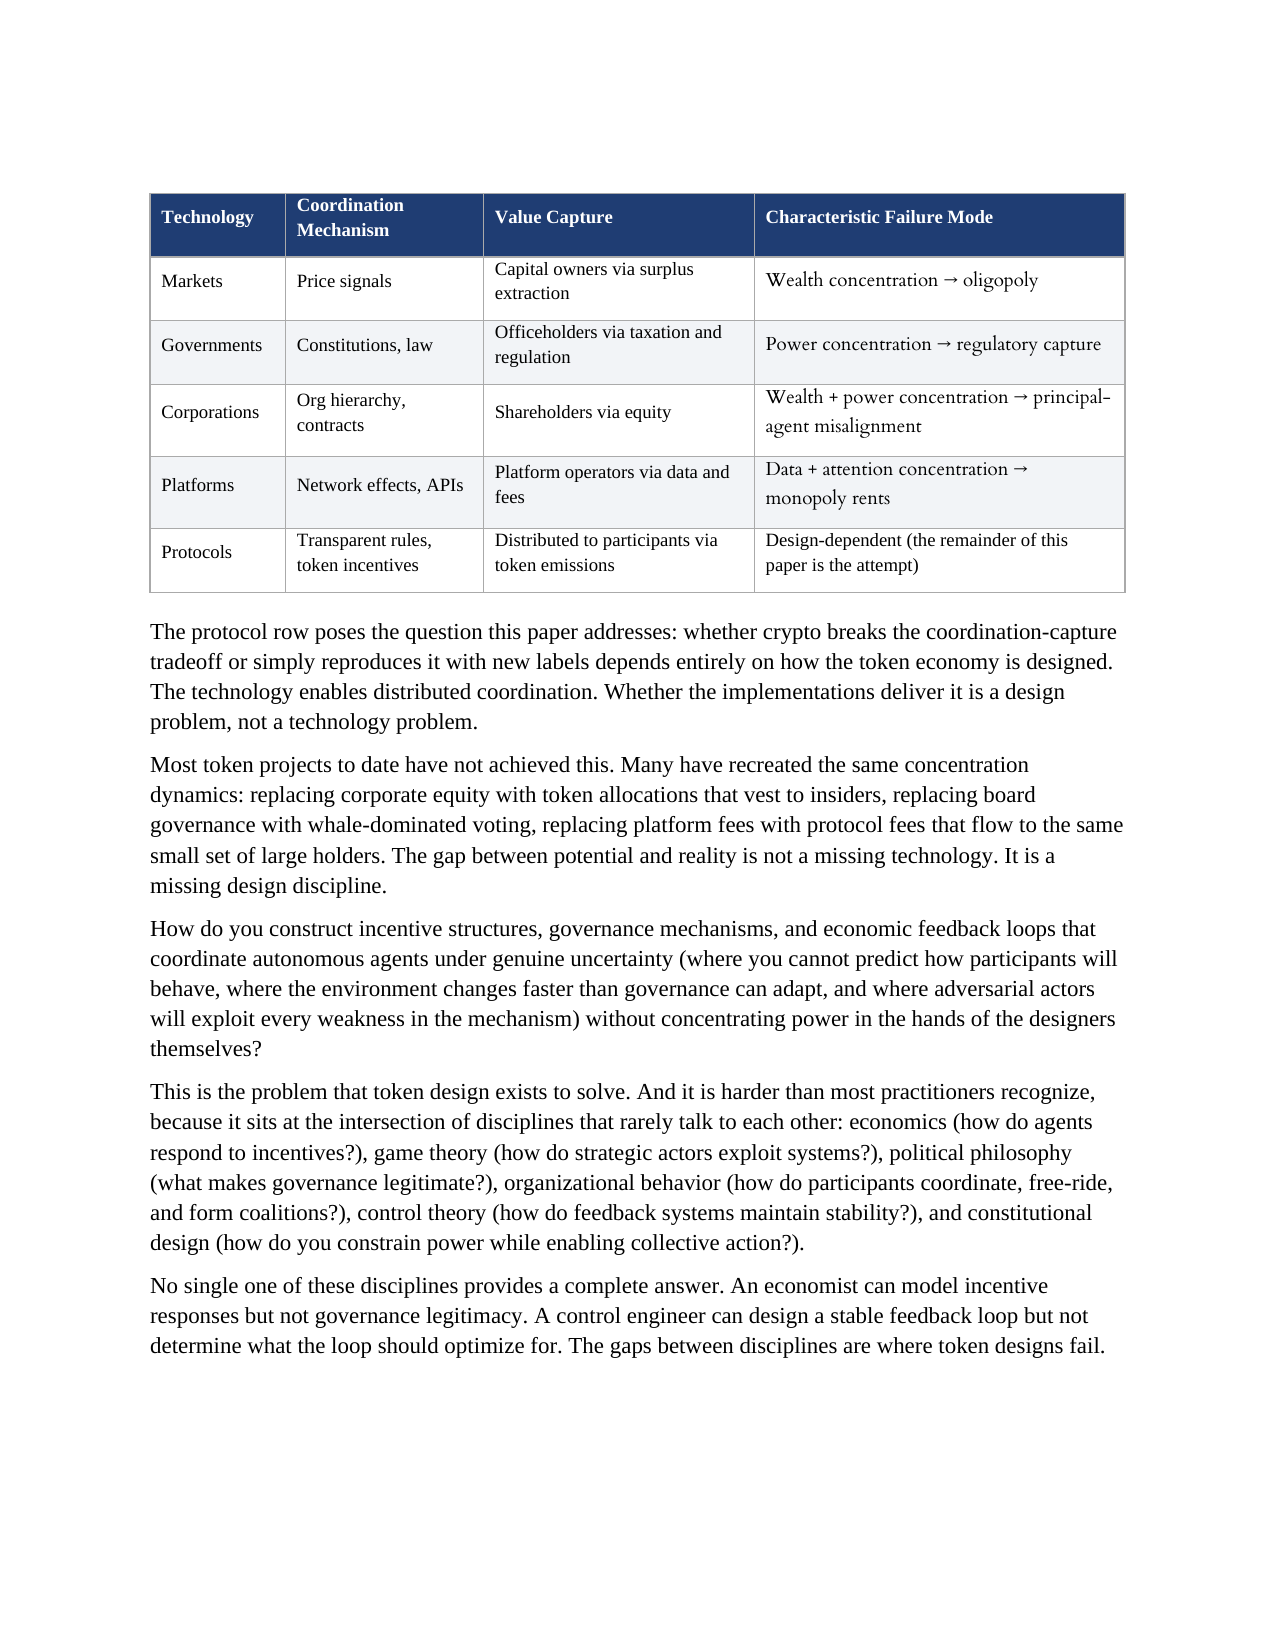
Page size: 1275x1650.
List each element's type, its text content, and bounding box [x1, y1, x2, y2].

table_cell Shareholders via equity [484, 385, 754, 456]
table_cell Design-dependent (the remainder of this paper is the attempt) [755, 529, 1124, 592]
table_cell Constitutions, law [286, 321, 483, 384]
table_cell Governments [151, 321, 285, 384]
table_cell Power concentration → regulatory capture [755, 321, 1124, 384]
text How do you construct incentive structures, governance mechanisms, and economic feedback loops that coordinate autonomous agents under genuine uncertainty (where you cannot predict how participants will behave, where the environment changes faster than governance can adapt, and where adversarial actors will exploit every weakness in the mechanism) without concentrating power in the hands of the designers themselves? [150, 914, 1125, 1062]
text Most token projects to date have not achieved this. Many have recreated the same concentration dynamics: replacing corporate equity with token allocations that vest to insiders, replacing board governance with whale-dominated voting, replacing platform fees with protocol fees that flow to the same small set of large holders. The gap between potential and reality is not a missing technology. It is a missing design discipline. [150, 751, 1125, 898]
table_cell Transparent rules, token incentives [286, 529, 483, 592]
text No single one of these disciplines provides a complete answer. An economist can model incentive responses but not governance legitimacy. A control engineer can design a stable feedback loop but not determine what the loop should optimize for. The gaps between disciplines are where token designs fail. [150, 1272, 1125, 1359]
table_header Technology [151, 194, 285, 256]
table_cell Corporations [151, 385, 285, 456]
table_header Characteristic Failure Mode [755, 194, 1124, 256]
table_cell Distributed to participants via token emissions [484, 529, 754, 592]
text The protocol row poses the question this paper addresses: whether crypto breaks the coordination-capture tradeoff or simply reproduces it with new labels depends entirely on how the token economy is designed. The technology enables distributed coordination. Whether the implementations deliver it is a design problem, not a technology problem. [150, 618, 1125, 735]
table_cell Price signals [286, 258, 483, 320]
table_cell Data + attention concentration → monopoly rents [755, 457, 1124, 528]
table_cell Officeholders via taxation and regulation [484, 321, 754, 384]
table_cell Network effects, APIs [286, 457, 483, 528]
table_cell Org hierarchy, contracts [286, 385, 483, 456]
table_header Value Capture [484, 194, 754, 256]
text This is the problem that token design exists to solve. And it is harder than most practitioners recognize, because it sits at the intersection of disciplines that rarely talk to each other: economics (how do agents respond to incentives?), game theory (how do strategic actors exploit systems?), political philosophy (what makes governance legitimate?), organizational behavior (how do participants coordinate, free-ride, and form coalitions?), control theory (how do feedback systems maintain stability?), and constitutional design (how do you constrain power while enabling collective action?). [150, 1078, 1125, 1256]
table_cell Capital owners via surplus extraction [484, 258, 754, 320]
table_cell Wealth + power concentration → principal-agent misalignment [755, 385, 1124, 456]
table_header Coordination Mechanism [286, 194, 483, 256]
table_cell Wealth concentration → oligopoly [755, 258, 1124, 320]
table_cell Markets [151, 258, 285, 320]
table_cell Platforms [151, 457, 285, 528]
table_cell Platform operators via data and fees [484, 457, 754, 528]
table_cell Protocols [151, 529, 285, 592]
